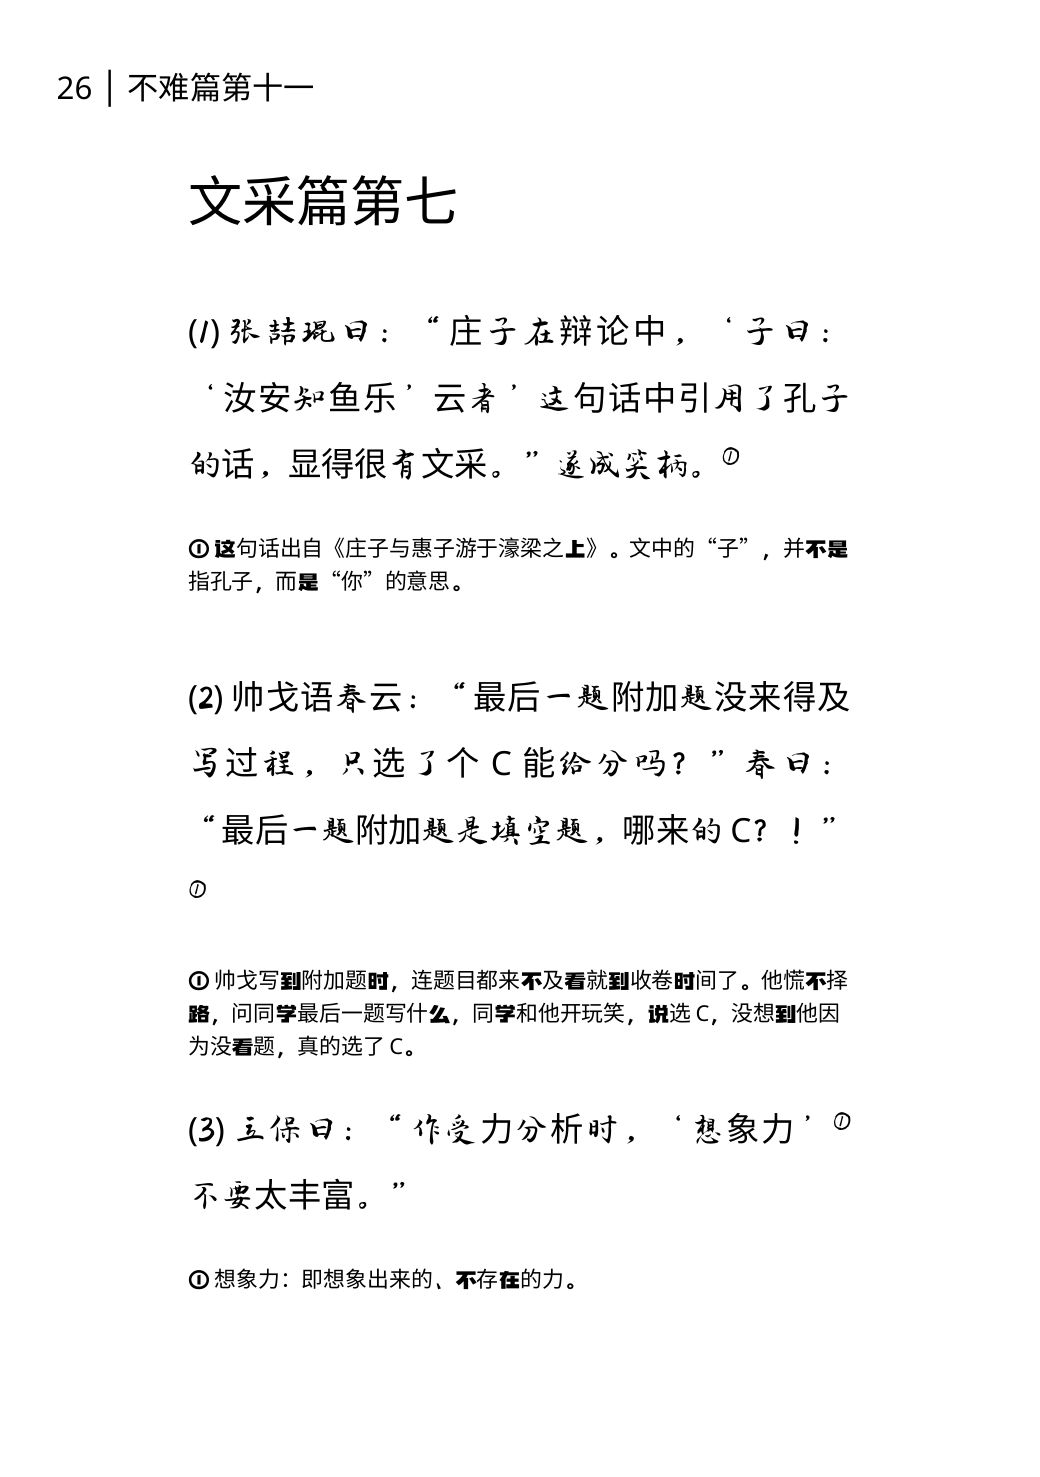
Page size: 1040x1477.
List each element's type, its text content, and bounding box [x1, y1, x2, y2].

text 文采篇第七 [188, 166, 852, 233]
text ①这句话出自《庄子与惠子游于濠梁之上》。文中的“子”，并不是指孔子，而是“你”的意思。 [188, 532, 852, 598]
list 张喆琨曰：“庄子在辩论中，‘子曰：‘汝安知鱼乐’云者’这句话中引用了孔子的话，显得很有文采。”遂成笑柄。① [188, 299, 852, 499]
text ①帅戈写到附加题时，连题目都来不及看就到收卷时间了。他慌不择路，问同学最后一题写什么，同学和他开玩笑，说选C，没想到他因为没看题，真的选了C。 [188, 964, 852, 1064]
list 立保曰：“作受力分析时，‘想象力’①不要太丰富。” [188, 1097, 852, 1230]
list 帅戈语春云：“最后一题附加题没来得及写过程，只选了个C能给分吗？”春曰：“最后一题附加题是填空题，哪来的C？！”① [188, 665, 852, 931]
text ①想象力：即想象出来的、不存在的力。 [188, 1263, 852, 1296]
